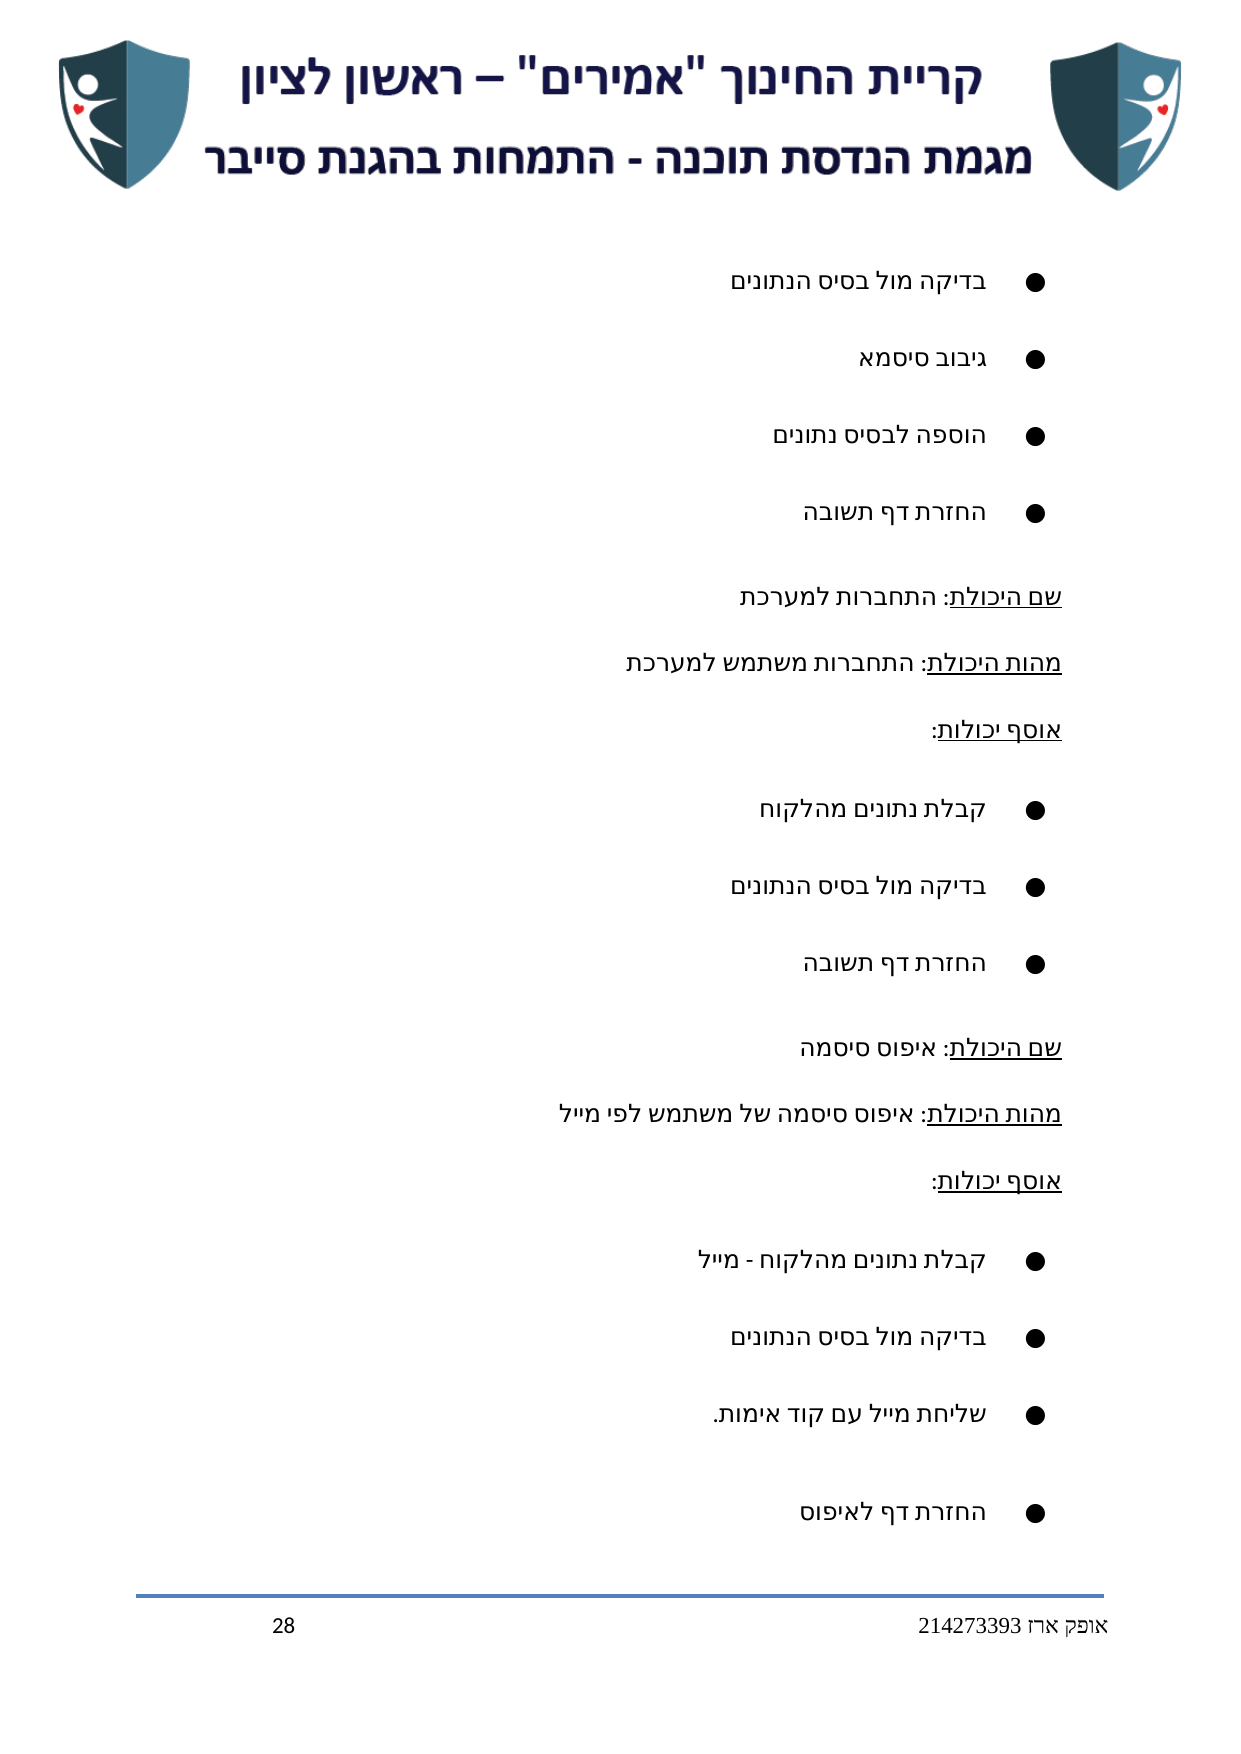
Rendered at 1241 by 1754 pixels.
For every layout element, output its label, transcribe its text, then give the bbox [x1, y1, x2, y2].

list בדיקה מול בסיס הנתונים [162, 1308, 1024, 1360]
text אוסף יכולות: [162, 1165, 1062, 1196]
list שליחת מייל עם קוד אימות. [162, 1385, 1024, 1437]
text שם היכולת: התחברות למערכת [162, 581, 1062, 611]
text מהות היכולת: התחברות משתמש למערכת [162, 647, 1062, 678]
list החזרת דף תשובה [162, 483, 1024, 534]
list קבלת נתונים מהלקוח [162, 780, 1024, 832]
list הוספה לבסיס נתונים [162, 406, 1024, 457]
list בדיקה מול בסיס הנתונים [162, 857, 1024, 908]
list קבלת נתונים מהלקוח - מייל [162, 1232, 1024, 1283]
picture [58, 40, 1182, 192]
list גיבוב סיסמא [162, 329, 1024, 381]
text מהות היכולת: איפוס סיסמה של משתמש לפי מייל [162, 1098, 1062, 1129]
list החזרת דף תשובה [162, 934, 1024, 985]
text שם היכולת: איפוס סיסמה [162, 1032, 1062, 1062]
list החזרת דף לאיפוס [162, 1483, 1024, 1534]
list בדיקה מול בסיס הנתונים [162, 252, 1024, 304]
text אוסף יכולות: [162, 714, 1062, 744]
